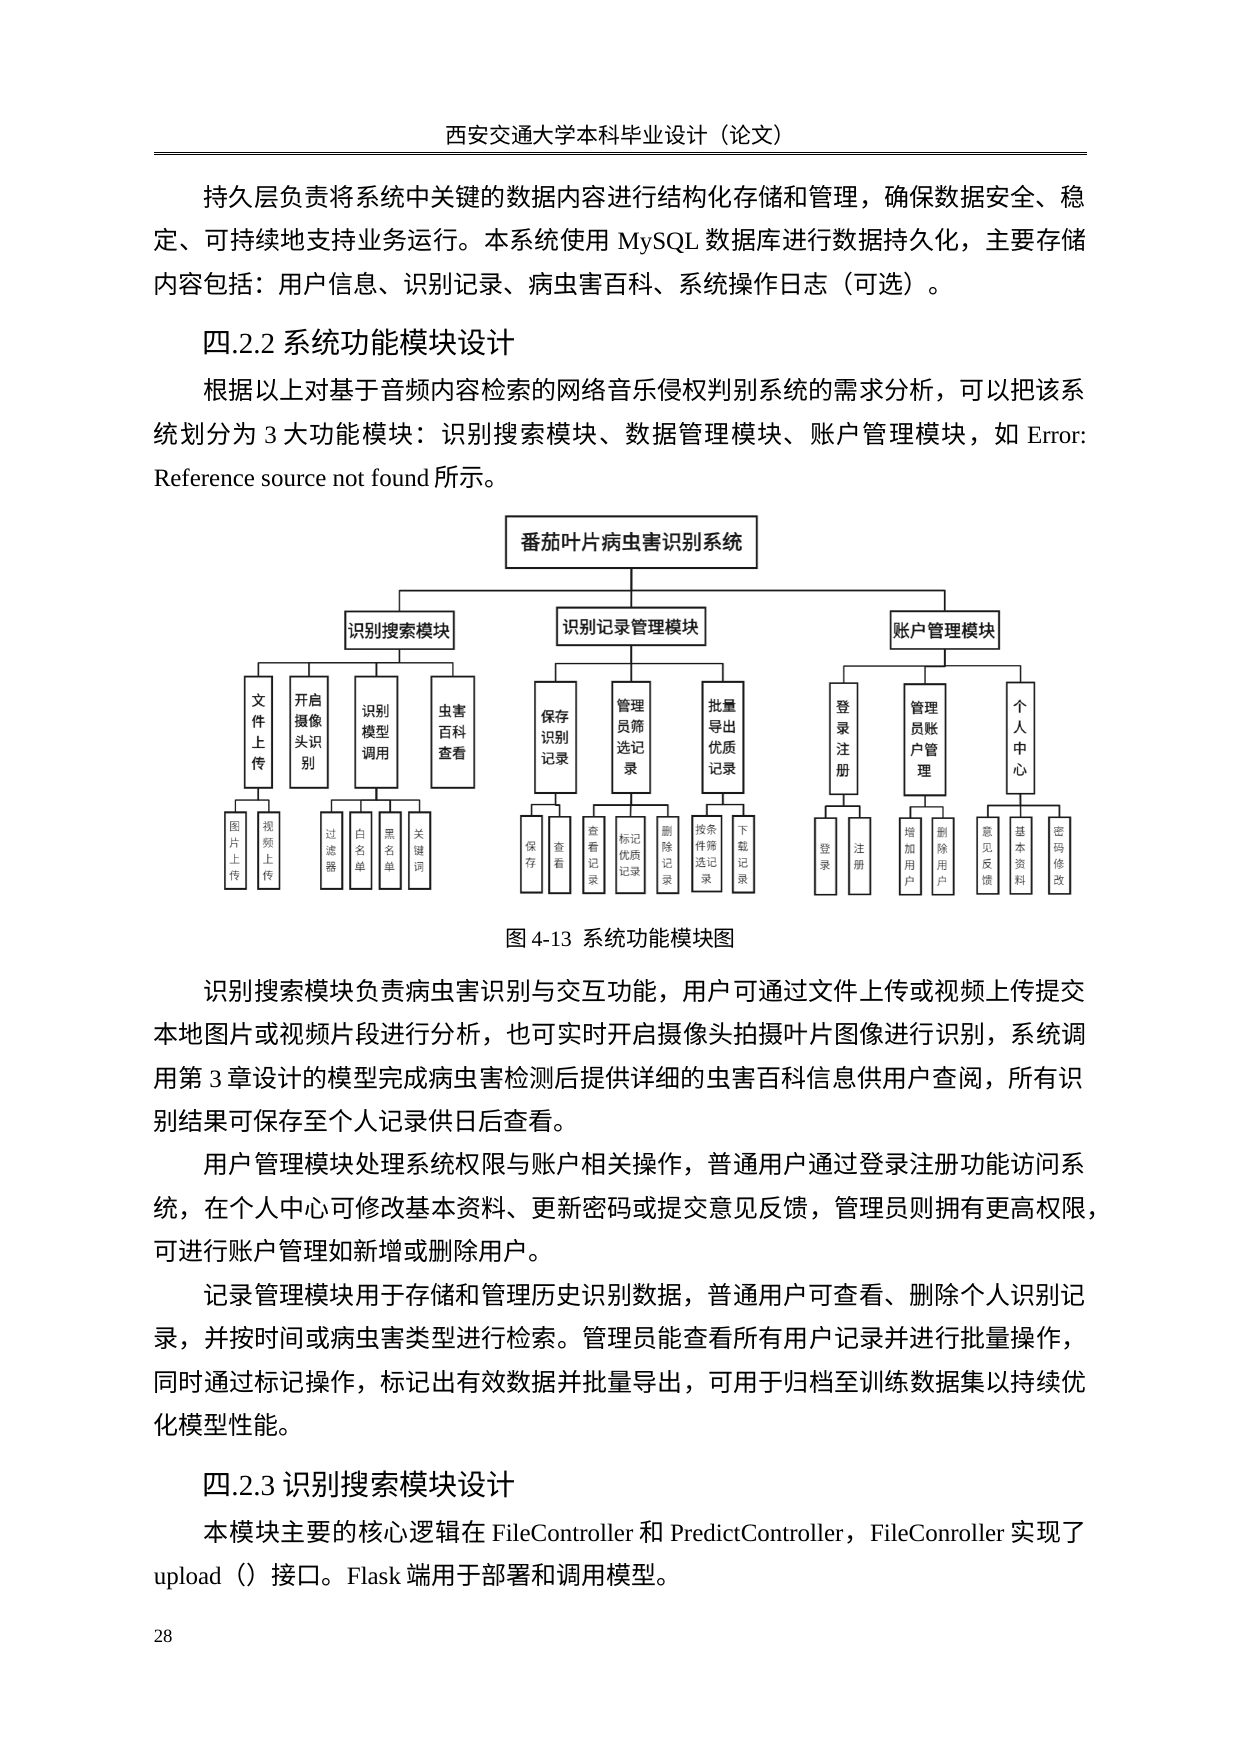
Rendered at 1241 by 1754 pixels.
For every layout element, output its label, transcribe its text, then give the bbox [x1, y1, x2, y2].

text 识别搜索模块负责病虫害识别与交互功能，用户可通过文件上传或视频上传提交本地图片或视频片段进行分析，也可实时开启摄像头拍摄叶片图像进行识别，系统调用第3章设计的模型完成病虫害检测后提供详细的虫害百科信息供用户查阅，所有识别结果可保存至个人记录供日后查看。 [153, 971, 1087, 1138]
text 记录管理模块用于存储和管理历史识别数据，普通用户可查看、删除个人识别记录，并按时间或病虫害类型进行检索。管理员能查看所有用户记录并进行批量操作，同时通过标记操作，标记出有效数据并批量导出，可用于归档至训练数据集以持续优化模型性能。 [153, 1275, 1087, 1442]
text 本模块主要的核心逻辑在FileController和PredictController，FileConroller实现了upload（）接口。Flask端用于部署和调用模型。 [153, 1512, 1087, 1592]
subtitle 系统功能模块设计 [202, 320, 1087, 362]
picture [203, 501, 1094, 903]
subtitle 识别搜索模块设计 [202, 1462, 1087, 1504]
text 用户管理模块处理系统权限与账户相关操作，普通用户通过登录注册功能访问系统，在个人中心可修改基本资料、更新密码或提交意见反馈，管理员则拥有更高权限，可进行账户管理如新增或删除用户。 [153, 1145, 1087, 1268]
text 持久层负责将系统中关键的数据内容进行结构化存储和管理，确保数据安全、稳定、可持续地支持业务运行。本系统使用 MySQL 数据库进行数据持久化，主要存储内容包括：用户信息、识别记录、病虫害百科、系统操作日志（可选）。 [153, 177, 1087, 300]
